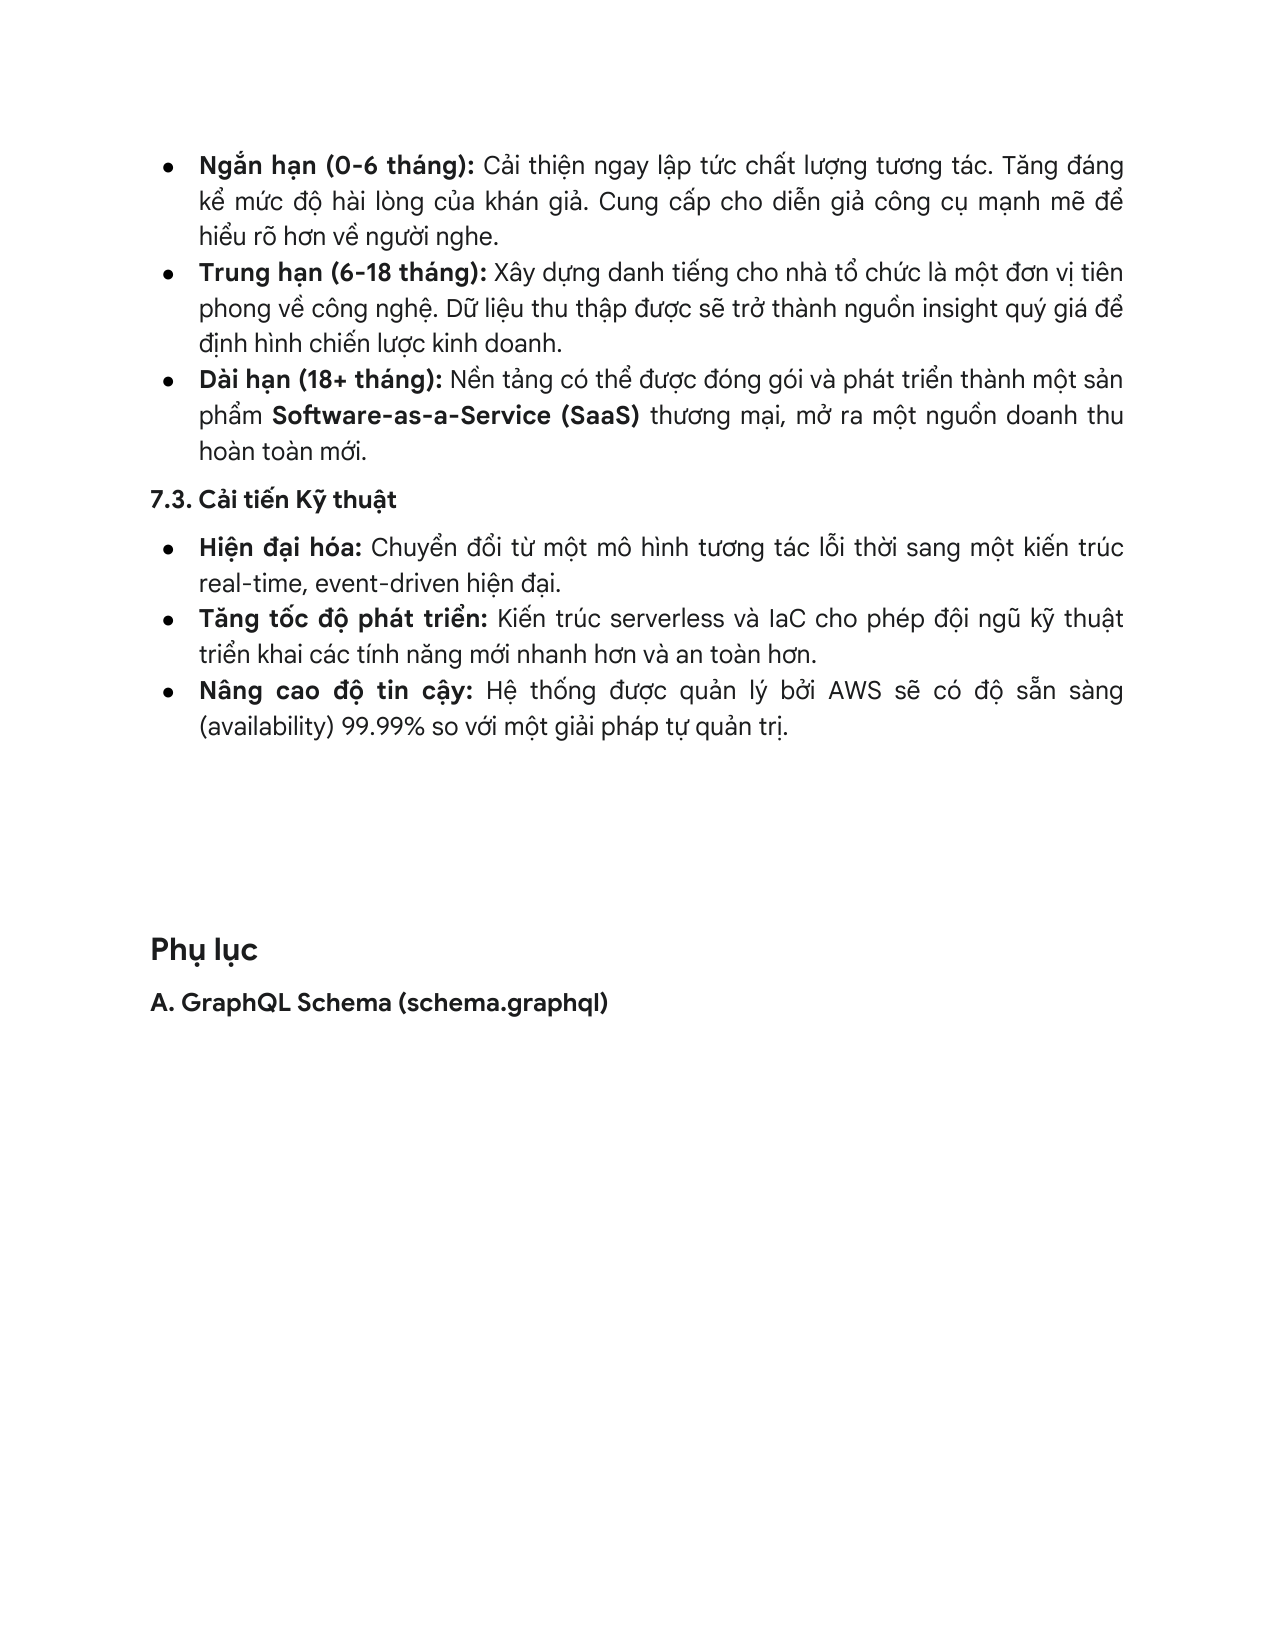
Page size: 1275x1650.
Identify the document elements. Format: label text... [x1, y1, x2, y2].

list Ngắn hạn (0-6 tháng): Cải thiện ngay lập tức chất lượng tương tác. Tăng đáng kể mức độ hài lòng của khán giả. Cung cấp cho diễn giả công cụ mạnh mẽ để hiểu rõ hơn về người nghe. [161, 150, 1125, 253]
list Nâng cao độ tin cậy: Hệ thống được quản lý bởi AWS sẽ có độ sẵn sàng (availability) 99.99% so với một giải pháp tự quản trị. [161, 675, 1125, 742]
subtitle Phụ lục [150, 930, 1125, 969]
list Tăng tốc độ phát triển: Kiến trúc serverless và IaC cho phép đội ngũ kỹ thuật triển khai các tính năng mới nhanh hơn và an toàn hơn. [161, 604, 1125, 671]
list Dài hạn (18+ tháng): Nền tảng có thể được đóng gói và phát triển thành một sản phẩm Software-as-a-Service (SaaS) thương mại, mở ra một nguồn doanh thu hoàn toàn mới. [161, 364, 1125, 467]
subtitle A. GraphQL Schema (schema.graphql) [150, 987, 1125, 1019]
list Trung hạn (6-18 tháng): Xây dựng danh tiếng cho nhà tổ chức là một đơn vị tiên phong về công nghệ. Dữ liệu thu thập được sẽ trở thành nguồn insight quý giá để định hình chiến lược kinh doanh. [161, 257, 1125, 360]
list Hiện đại hóa: Chuyển đổi từ một mô hình tương tác lỗi thời sang một kiến trúc real-time, event-driven hiện đại. [161, 532, 1125, 599]
subtitle 7.3. Cải tiến Kỹ thuật [150, 484, 1125, 515]
